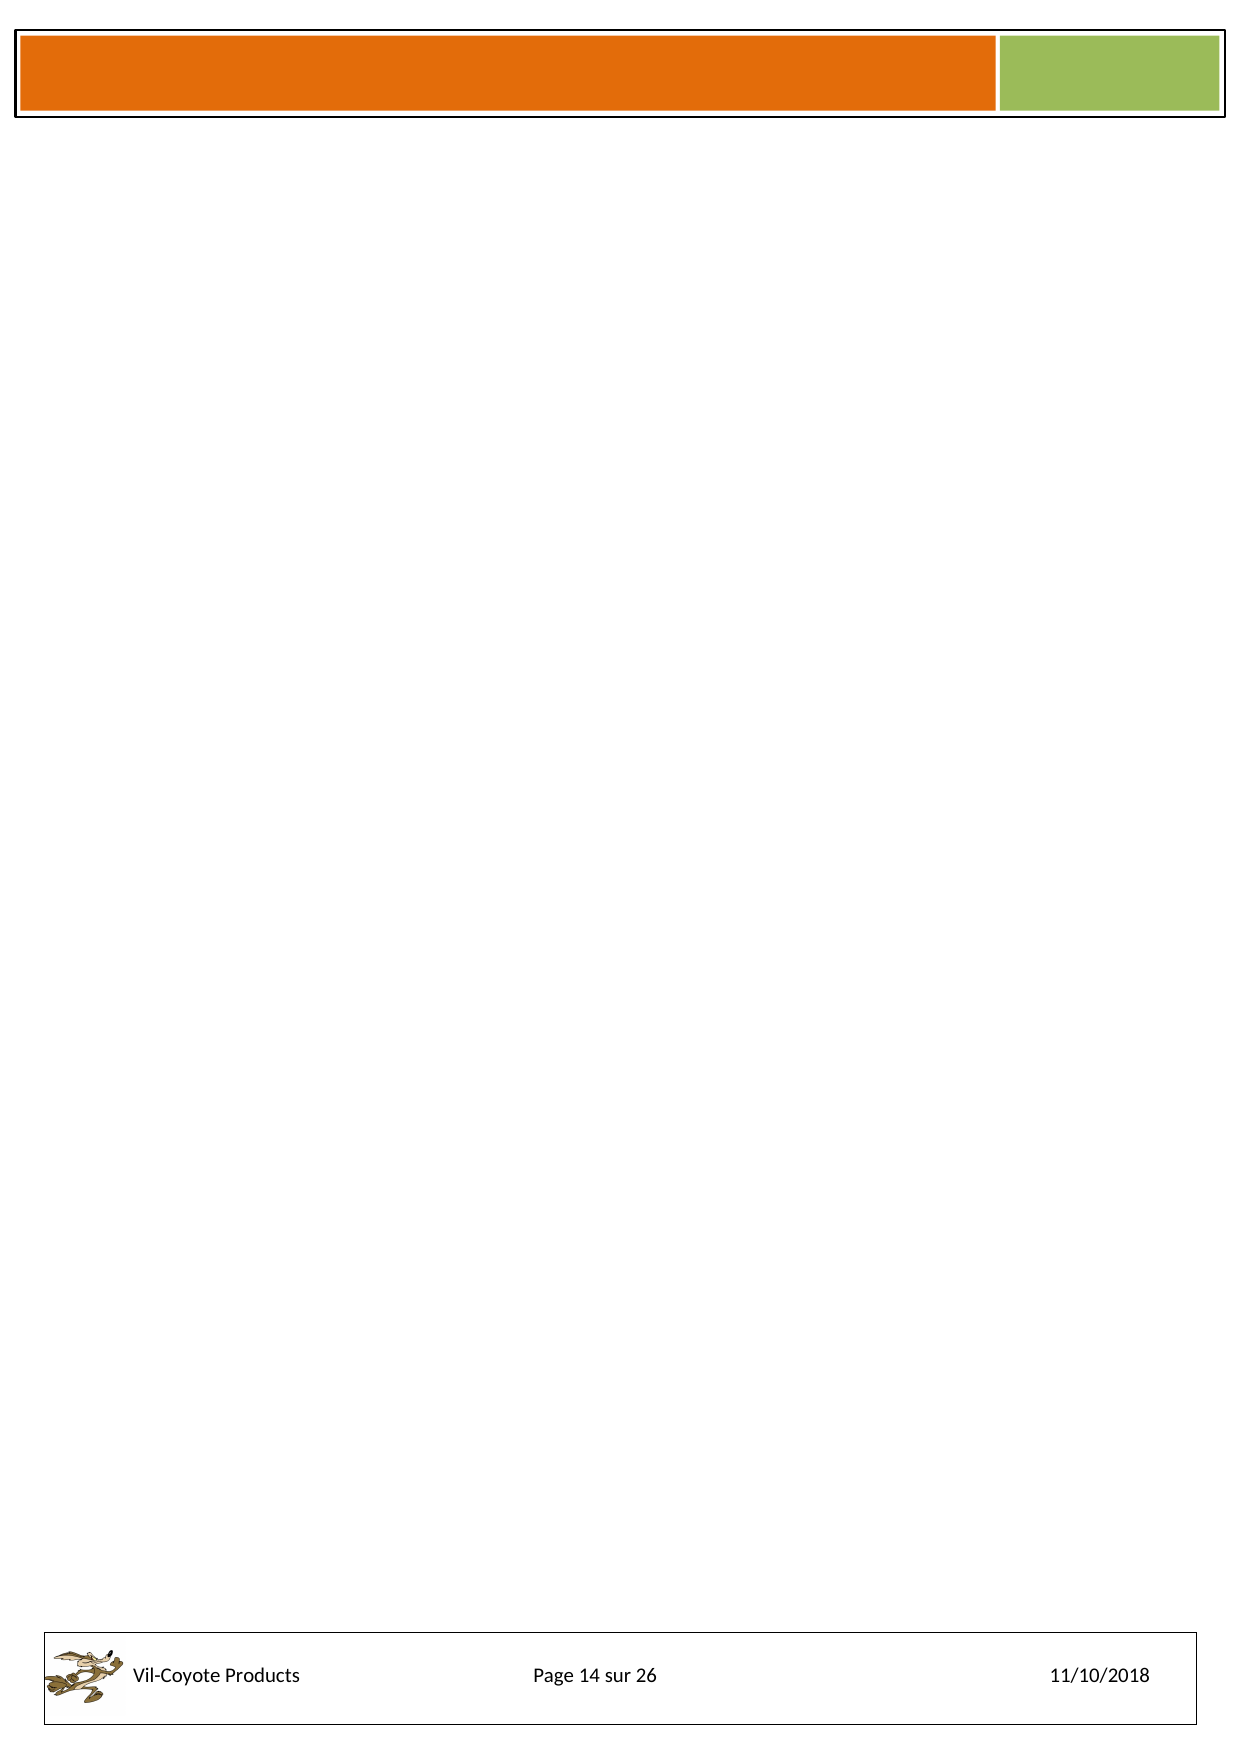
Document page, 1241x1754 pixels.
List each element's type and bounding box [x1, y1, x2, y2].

picture [45, 1636, 126, 1716]
